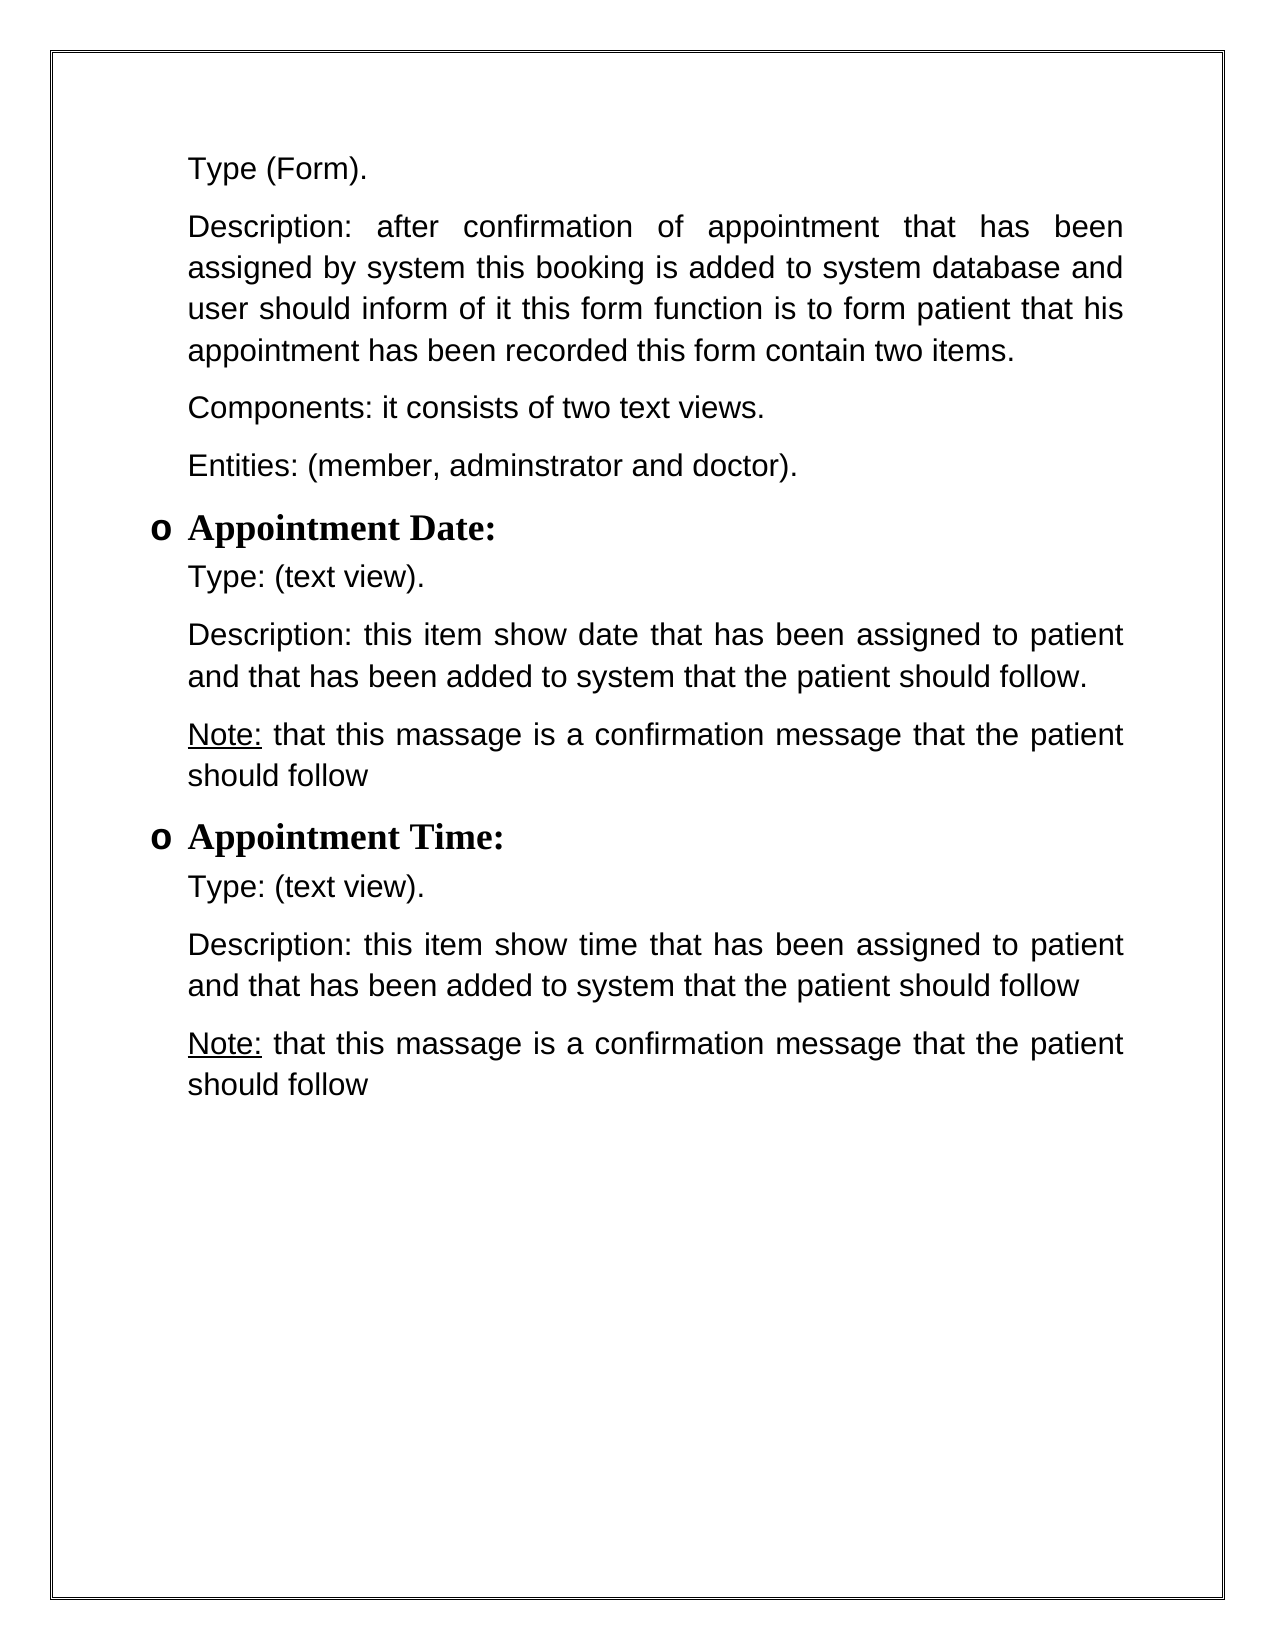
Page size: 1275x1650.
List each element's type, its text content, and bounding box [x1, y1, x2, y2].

text Note: that this massage is a confirmation message that the patient should follow [187, 1025, 1125, 1102]
text Description: this item show time that has been assigned to patient and that has been added to system that the patient should follow [187, 926, 1125, 1003]
text Type (Form). [187, 150, 1125, 186]
text Components: it consists of two text views. [187, 389, 1125, 426]
list Appointment Date: [150, 505, 1125, 552]
list Appointment Time: [150, 815, 1125, 861]
text Entities: (member, adminstrator and doctor). [187, 447, 1125, 483]
text Description: after confirmation of appointment that has been assigned by system this booking is added to system database and user should inform of it this form function is to form patient that his appointment has been recorded this form contain two items. [187, 208, 1125, 368]
text Type: (text view). [187, 558, 1125, 594]
text Type: (text view). [187, 868, 1125, 904]
text Description: this item show date that has been assigned to patient and that has been added to system that the patient should follow. [187, 616, 1125, 694]
text Note: that this massage is a confirmation message that the patient should follow [187, 716, 1125, 793]
